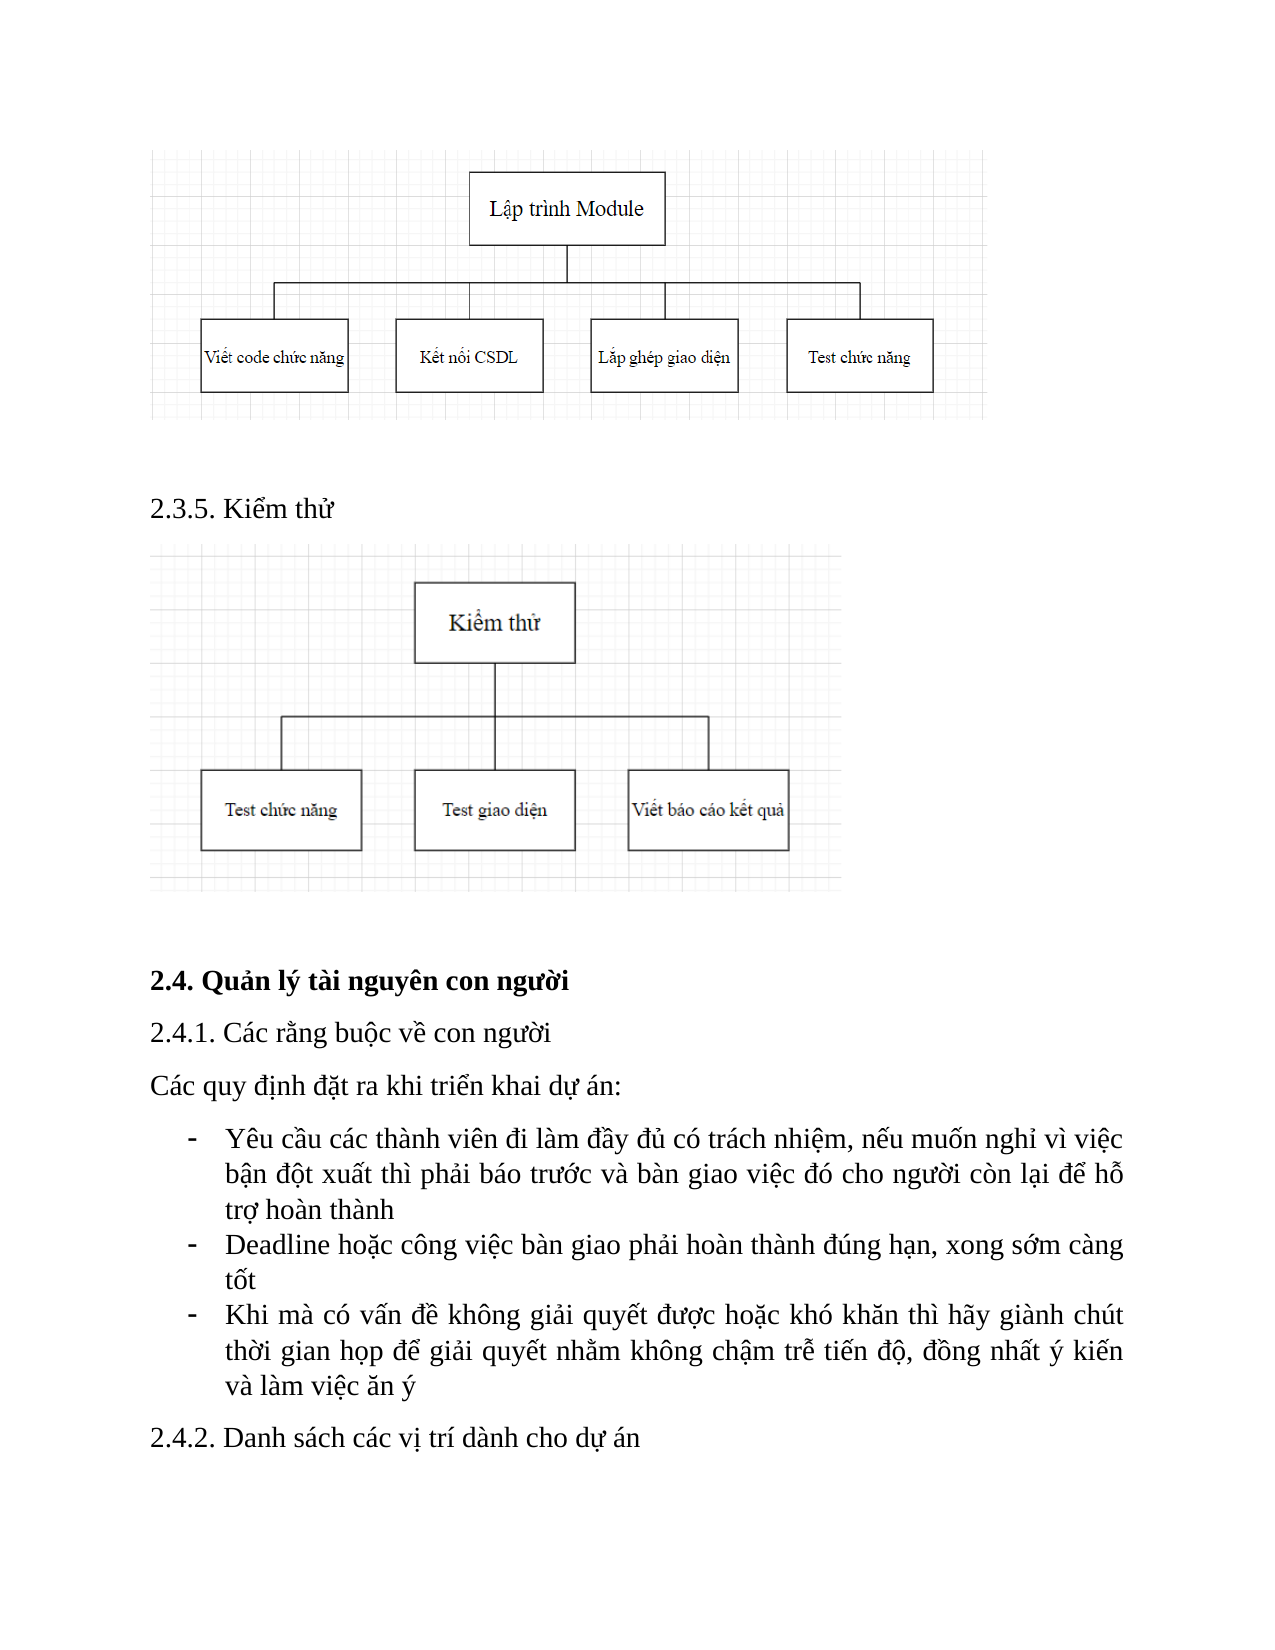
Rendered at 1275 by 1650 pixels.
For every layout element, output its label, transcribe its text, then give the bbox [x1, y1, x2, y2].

text 2.4. Quản lý tài nguyên con người [150, 963, 1125, 996]
picture [150, 544, 842, 892]
picture [150, 150, 988, 420]
text Các quy định đặt ra khi triển khai dự án: [150, 1068, 1125, 1102]
list Deadline hoặc công việc bàn giao phải hoàn thành đúng hạn, xong sớm càng tốt [187, 1227, 1125, 1296]
list Khi mà có vấn đề không giải quyết được hoặc khó khăn thì hãy giành chút thời gian họp để giải quyết nhằm không chậm trễ tiến độ, đồng nhất ý kiến và làm việc ăn ý [187, 1297, 1125, 1402]
text 2.4.1. Các rằng buộc về con người [150, 1016, 1125, 1049]
text 2.3.5. Kiểm thử [150, 492, 1125, 525]
text 2.4.2. Danh sách các vị trí dành cho dự án [150, 1420, 1125, 1453]
list Yêu cầu các thành viên đi làm đầy đủ có trách nhiệm, nếu muốn nghỉ vì việc bận đột xuất thì phải báo trước và bàn giao việc đó cho người còn lại để hỗ trợ hoàn thành [187, 1121, 1125, 1225]
